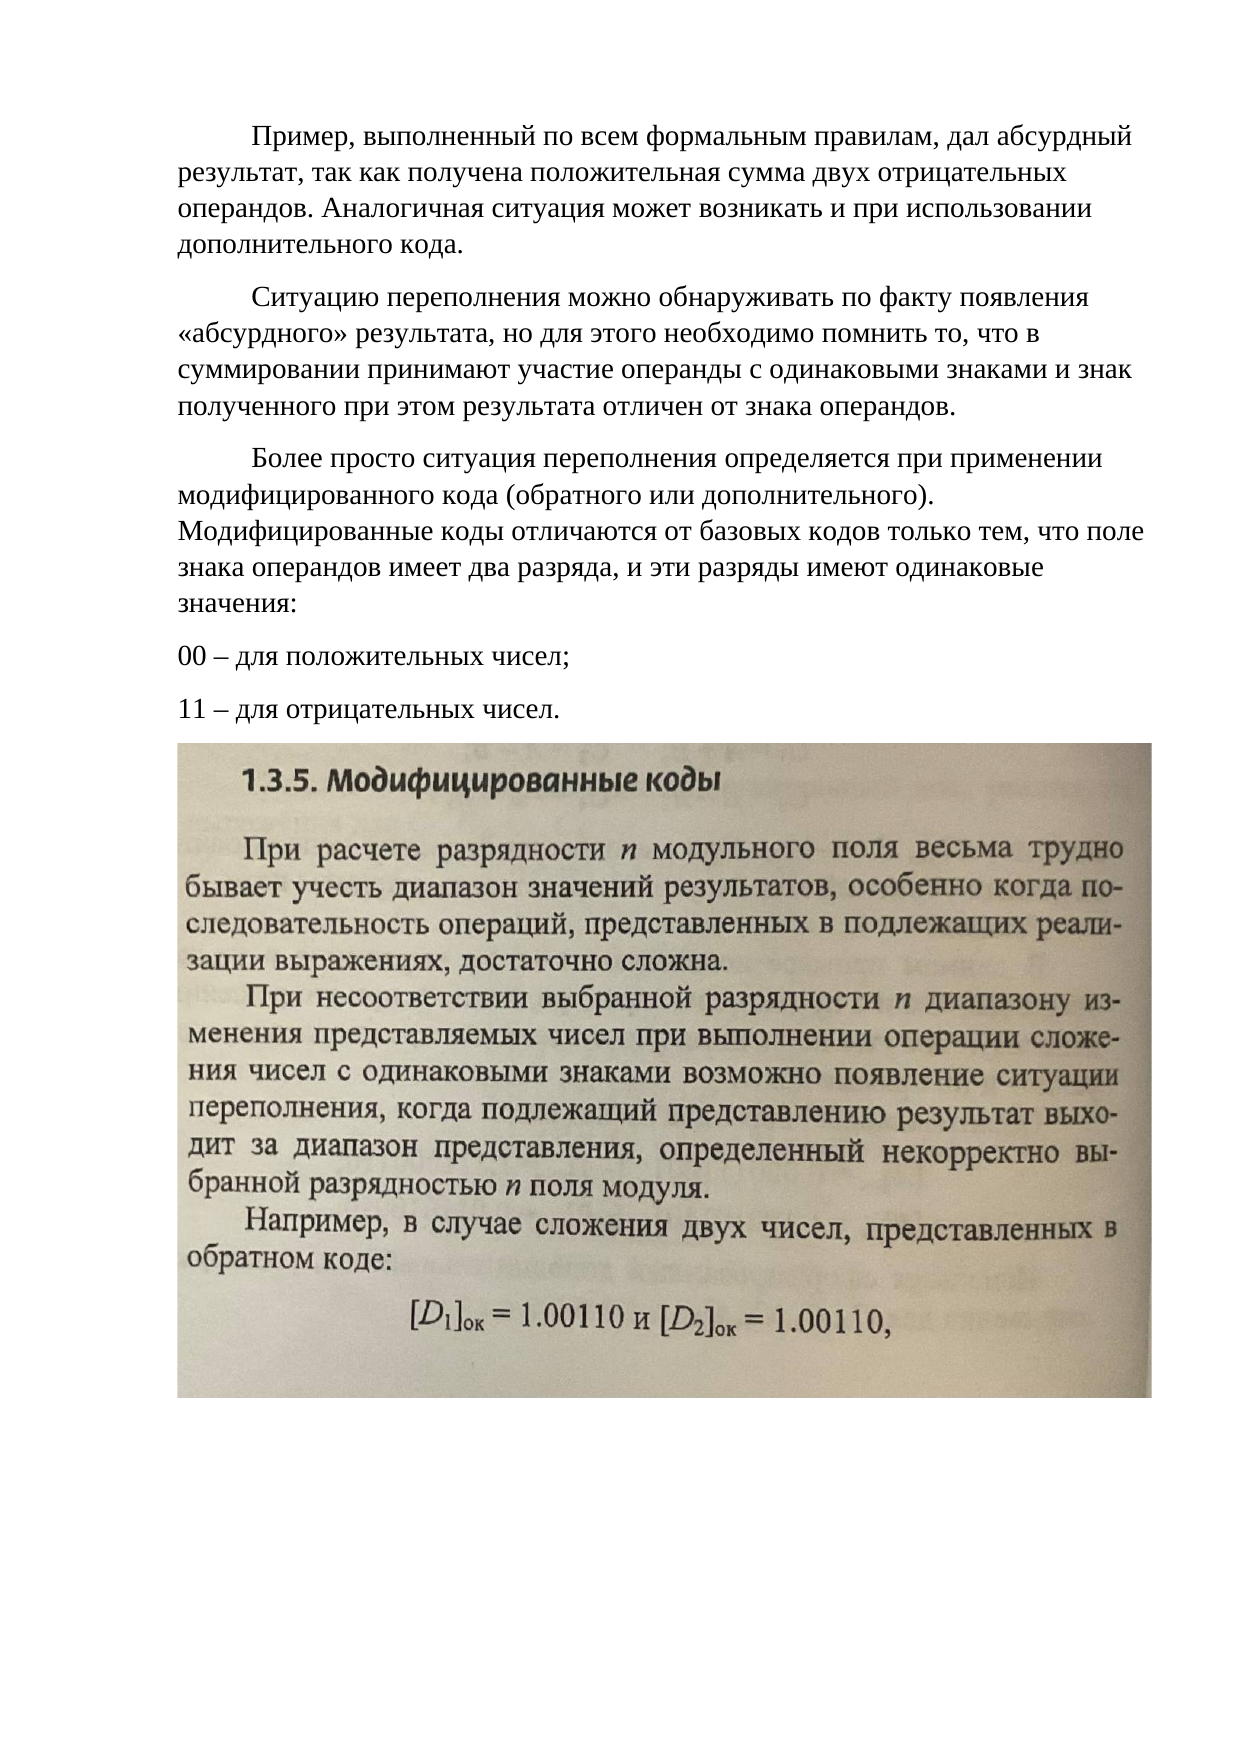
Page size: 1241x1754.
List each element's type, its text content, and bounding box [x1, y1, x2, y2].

text 00 – для положительных чисел; [177, 638, 1152, 672]
text 11 – для отрицательных чисел. [177, 691, 1152, 724]
text Ситуацию переполнения можно обнаруживать по факту появления «абсурдного» результата, но для этого необходимо помнить то, что в суммировании принимают участие операнды с одинаковыми знаками и знак полученного при этом результата отличен от знака операндов. [177, 279, 1152, 421]
text Более просто ситуация переполнения определяется при применении модифицированного кода (обратного или дополнительного). Модифицированные коды отличаются от базовых кодов только тем, что поле знака операндов имеет два разряда, и эти разряды имеют одинаковые значения: [177, 441, 1152, 619]
picture [177, 743, 1152, 1398]
text Пример, выполненный по всем формальным правилам, дал абсурдный результат, так как получена положительная сумма двух отрицательных операндов. Аналогичная ситуация может возникать и при использовании дополнительного кода. [177, 118, 1152, 260]
